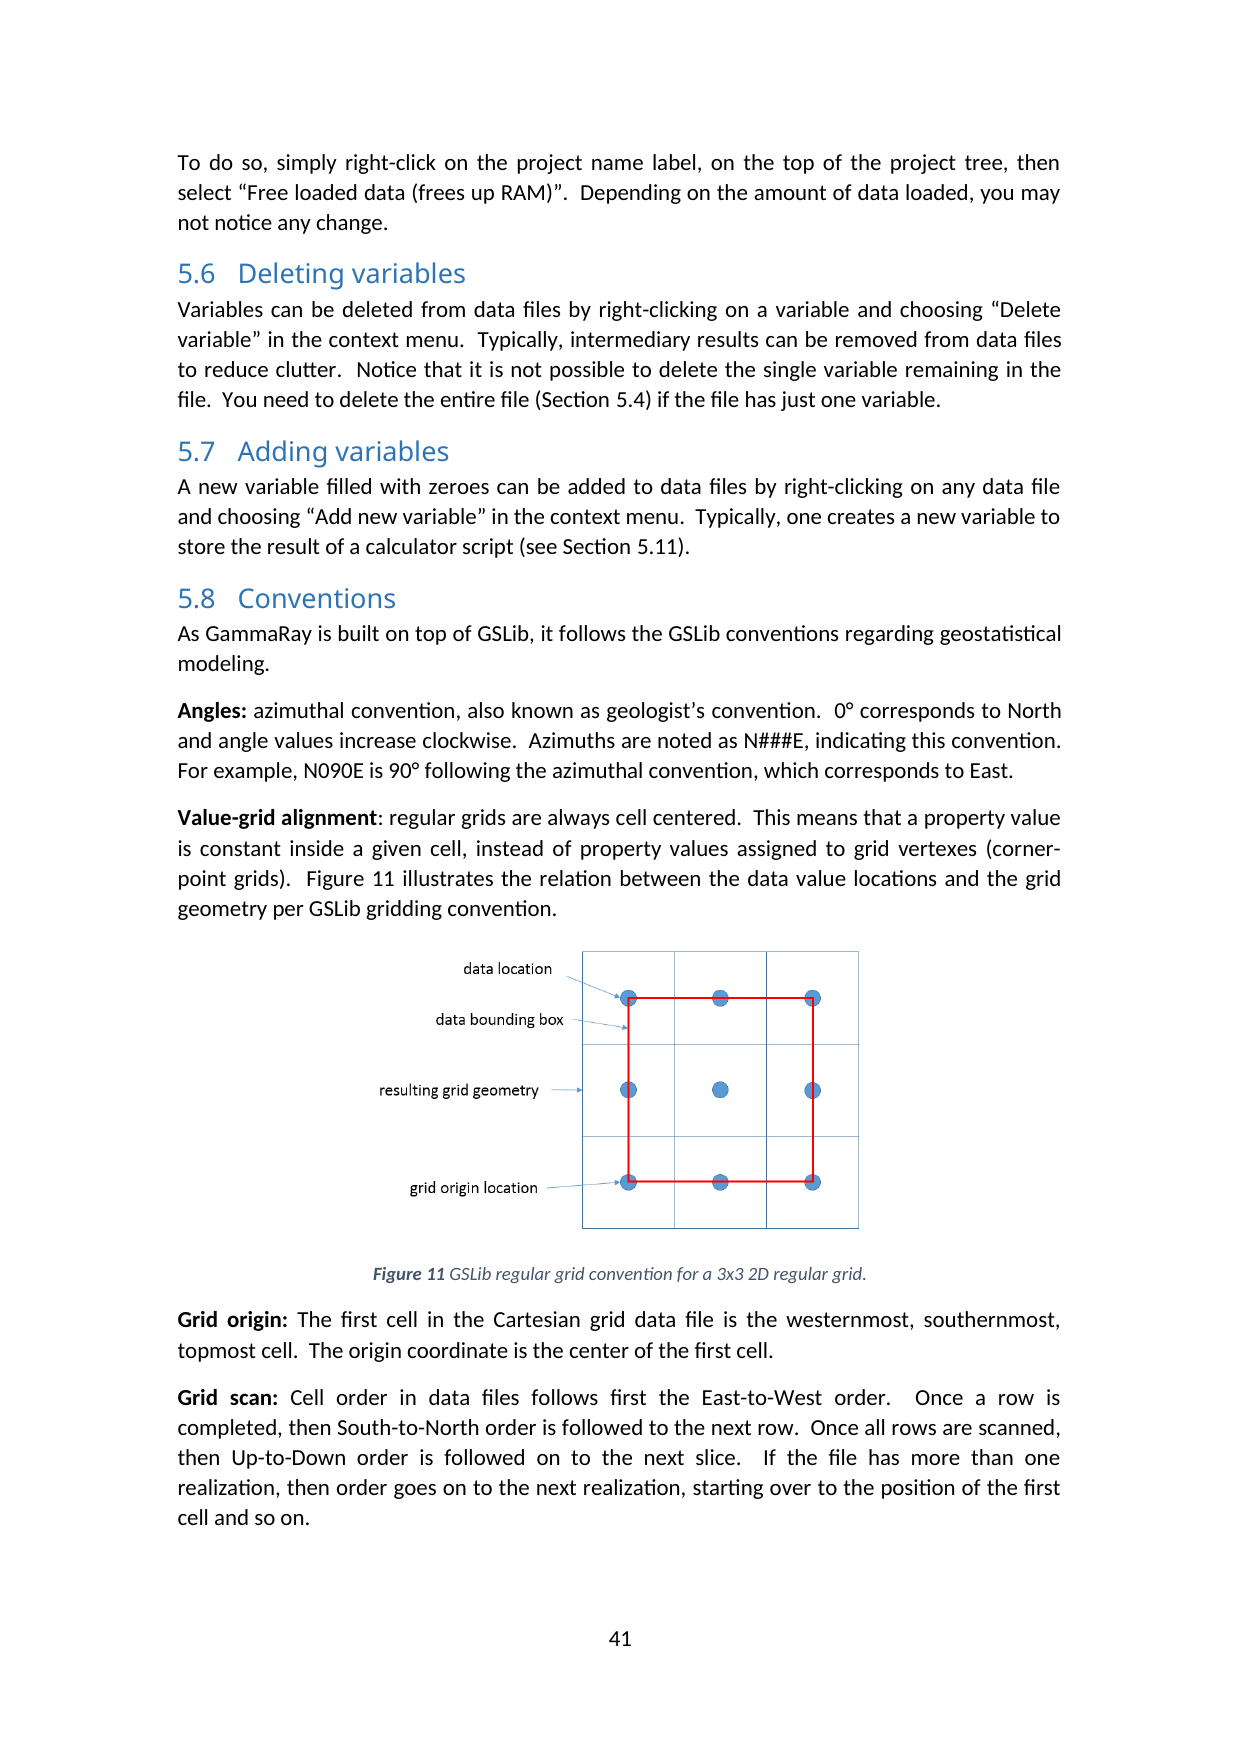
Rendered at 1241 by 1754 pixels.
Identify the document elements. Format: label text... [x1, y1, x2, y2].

text Figure 11 GSLib regular grid convention for a 3x3 2D regular grid. [177, 1262, 1063, 1285]
text Grid scan: Cell order in data files follows first the East-to-West order. Once a row is completed, then South-to-North order is followed to the next row. Once all rows are scanned, then Up-to-Down order is followed on to the next slice. If the file has more than one realization, then order goes on to the next realization, starting over to the position of the first cell and so on. [177, 1383, 1063, 1532]
text To do so, simply right-click on the project name label, on the top of the project tree, then select “Free loaded data (frees up RAM)”. Depending on the amount of data loaded, you may not notice any change. [177, 148, 1063, 236]
subtitle Adding variables [177, 432, 1063, 469]
text Angles: azimuthal convention, also known as geologist’s convention. 0° corresponds to North and angle values increase clockwise. Azimuths are noted as N###E, indicating this convention. For example, N090E is 90° following the azimuthal convention, which corresponds to East. [177, 696, 1063, 784]
text Variables can be deleted from data files by right-clicking on a variable and choosing “Delete variable” in the context menu. Typically, intermediary results can be removed from data files to reduce clutter. Notice that it is not possible to delete the single variable remaining in the file. You need to delete the entire file (Section 5.4) if the file has just one variable. [177, 295, 1063, 413]
text Value-grid alignment: regular grids are always cell centered. This means that a property value is constant inside a given cell, instead of property values assigned to grid vertexes (corner-point grids). Figure 10 illustrates the relation between the data value locations and the grid geometry per GSLib gridding convention. [177, 803, 1063, 922]
subtitle Deleting variables [177, 255, 1063, 292]
subtitle Conventions [177, 579, 1063, 616]
text A new variable filled with zeroes can be added to data files by right-clicking on any data file and choosing “Add new variable” in the context menu. Typically, one creates a new variable to store the result of a calculator script (see Section 5.11). [177, 472, 1063, 560]
text Grid origin: The first cell in the Cartesian grid data file is the westernmost, southernmost, topmost cell. The origin coordinate is the center of the first cell. [177, 1306, 1063, 1364]
text As GammaRay is built on top of GSLib, it follows the GSLib conventions regarding geostatistical modeling. [177, 619, 1063, 677]
picture [371, 941, 870, 1243]
